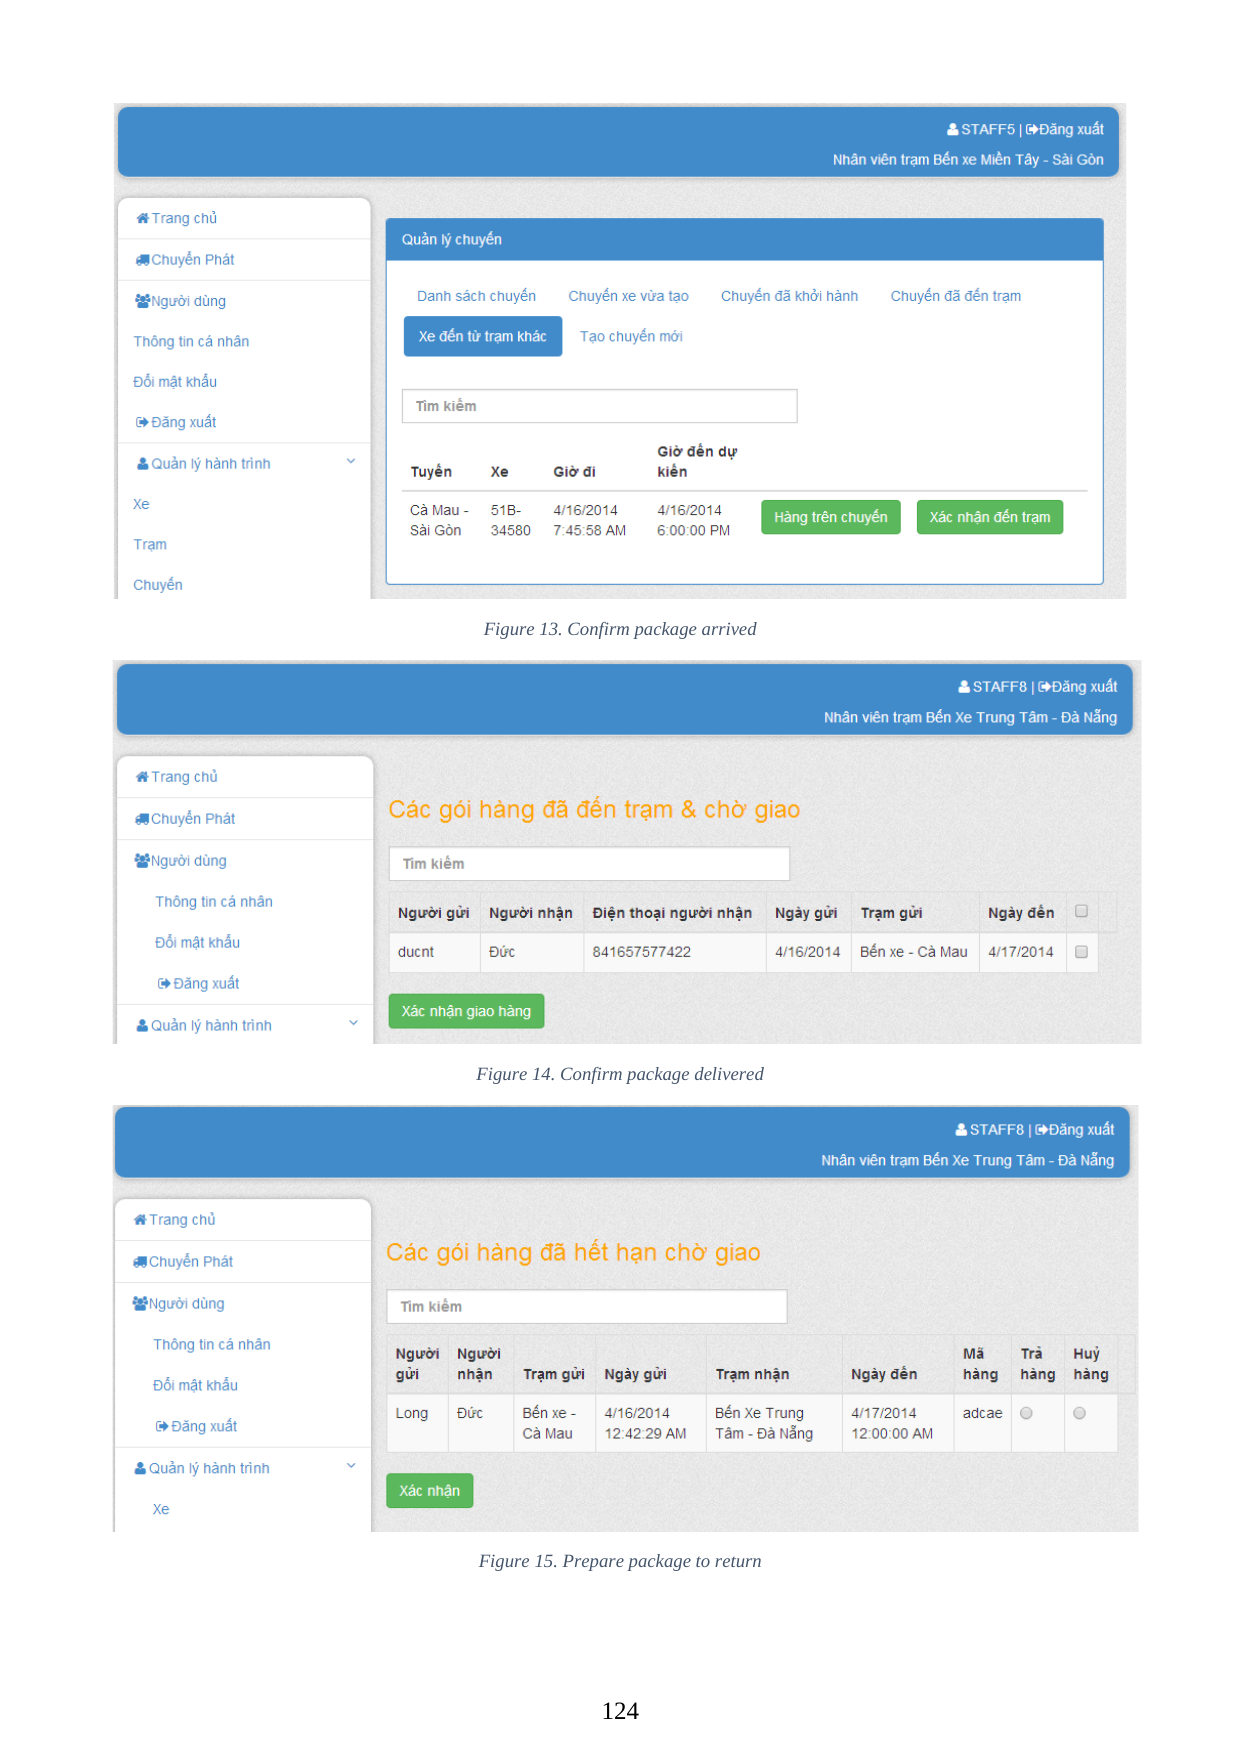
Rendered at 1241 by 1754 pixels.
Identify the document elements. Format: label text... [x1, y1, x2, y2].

picture [112, 660, 1145, 1044]
picture [112, 1105, 1143, 1532]
picture [113, 103, 1127, 599]
